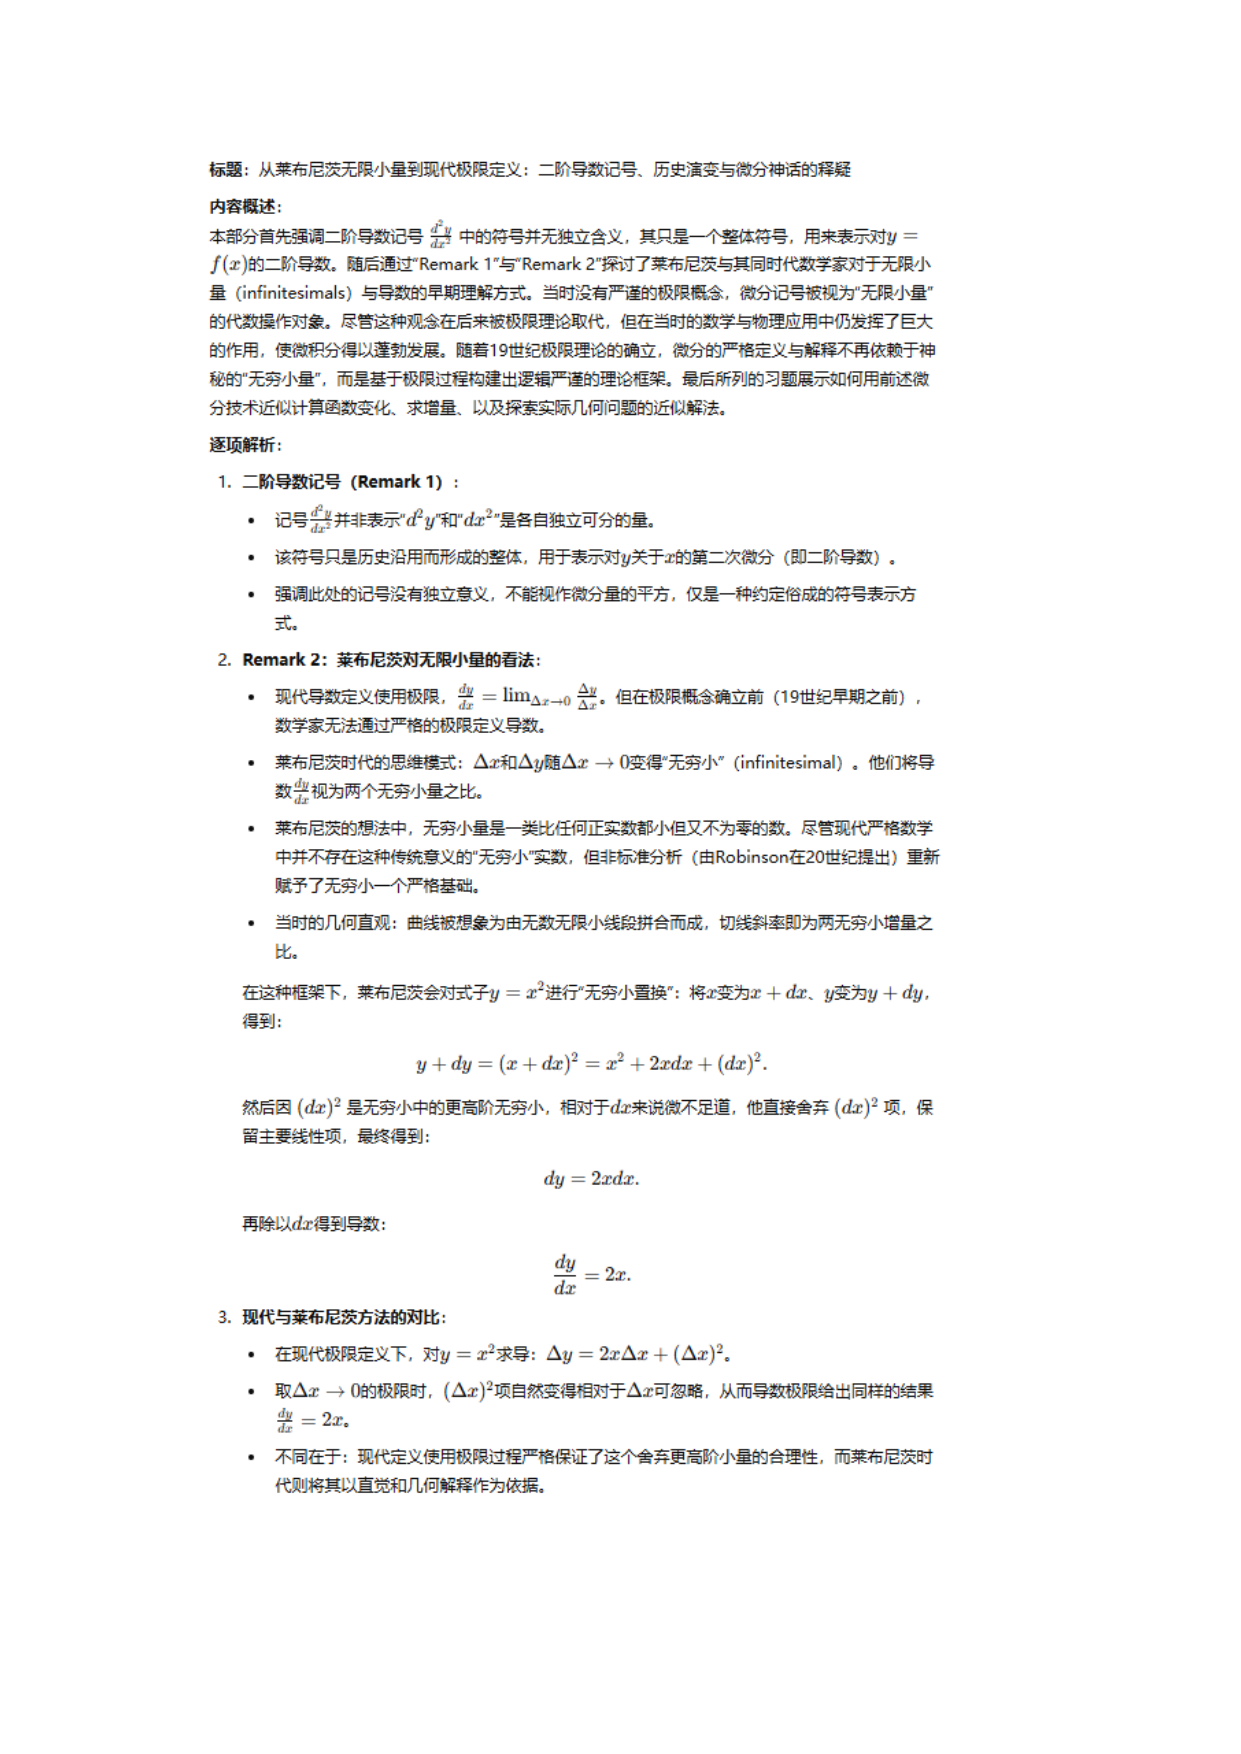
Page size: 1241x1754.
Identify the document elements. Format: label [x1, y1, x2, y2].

picture [187, 152, 1053, 1504]
